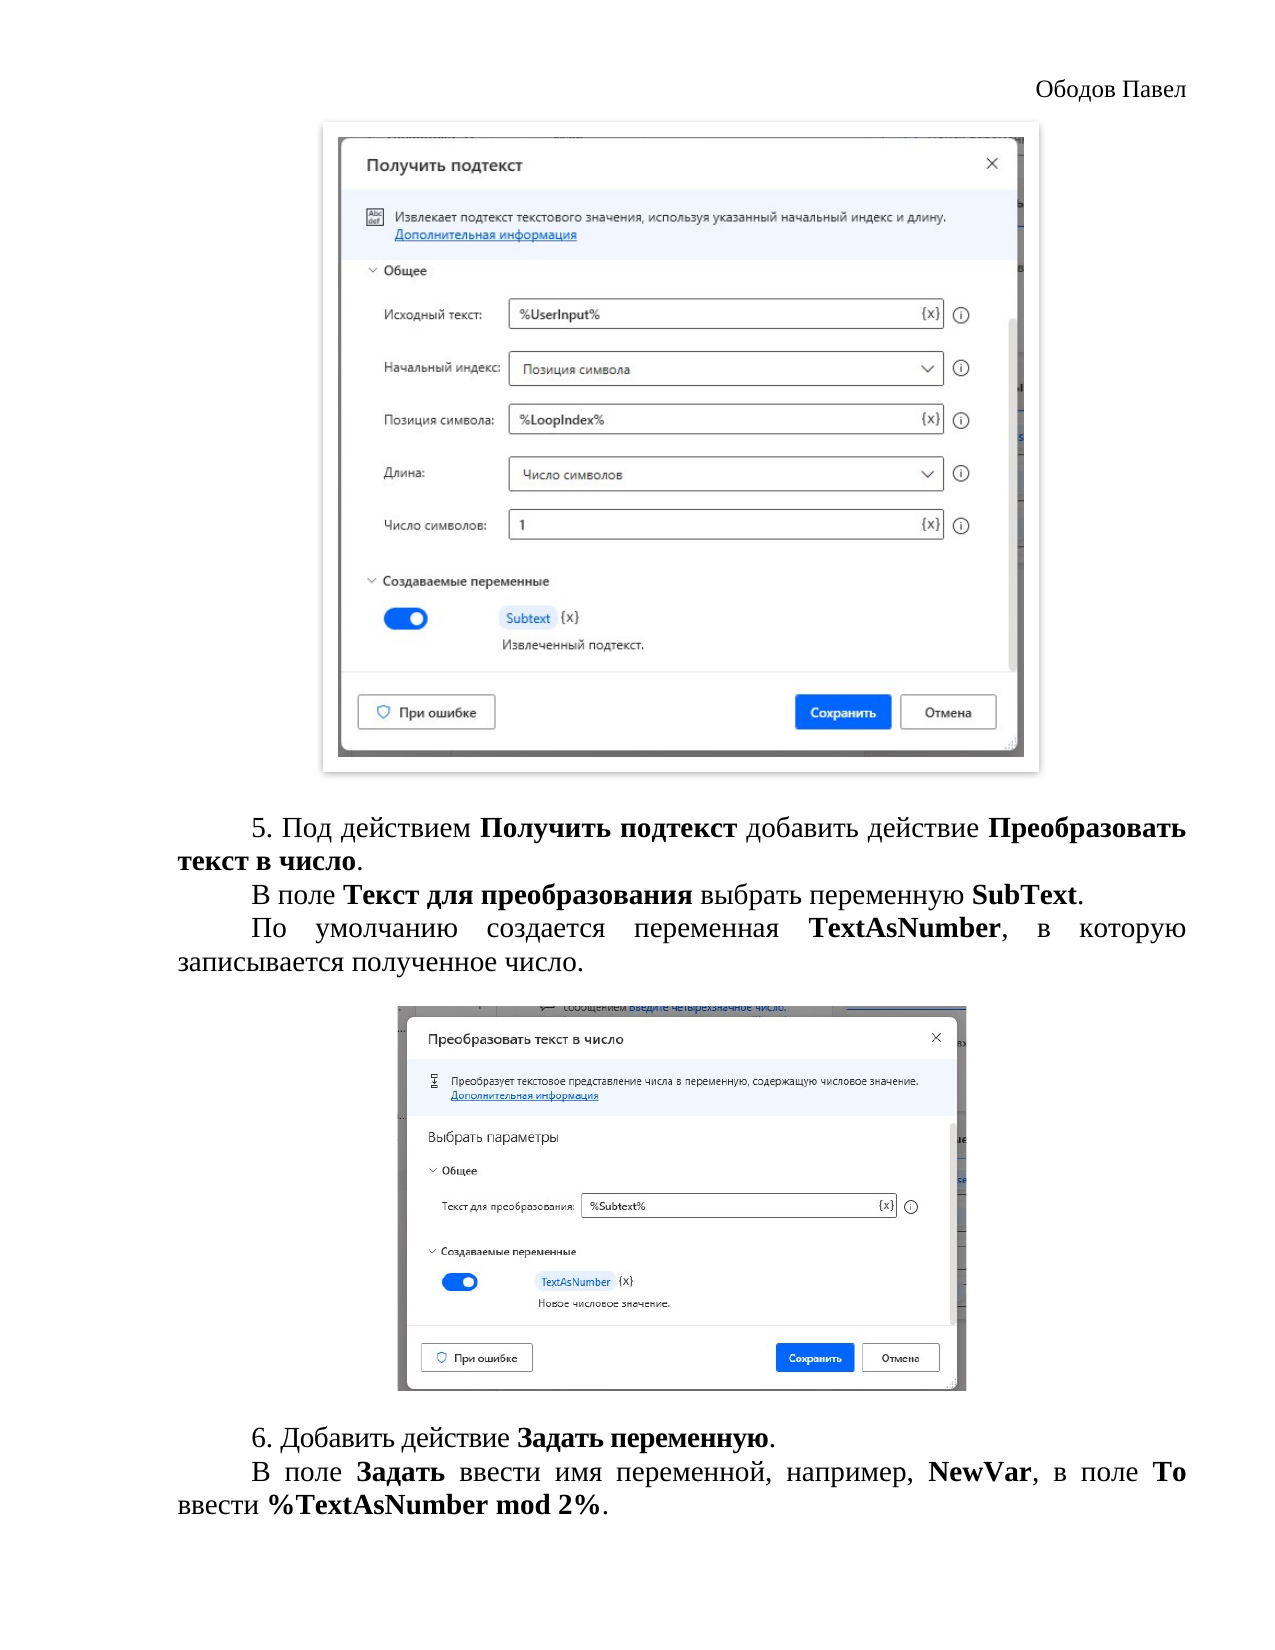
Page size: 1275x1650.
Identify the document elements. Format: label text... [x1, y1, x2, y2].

picture [397, 1006, 967, 1391]
picture [338, 137, 1024, 757]
text В поле Задать ввести имя переменной, например, NewVar, в поле To ввести %TextAsNumber mod 2%. [177, 1454, 1186, 1521]
text 5. Под действием Получить подтекст добавить действие Преобразовать текст в число. [177, 810, 1186, 877]
text По умолчанию создается переменная TextAsNumber, в которую записывается полученное число. [177, 911, 1186, 978]
text 6. Добавить действие Задать переменную. [177, 1420, 1186, 1454]
text В поле Текст для преобразования выбрать переменную SubText. [177, 877, 1186, 911]
